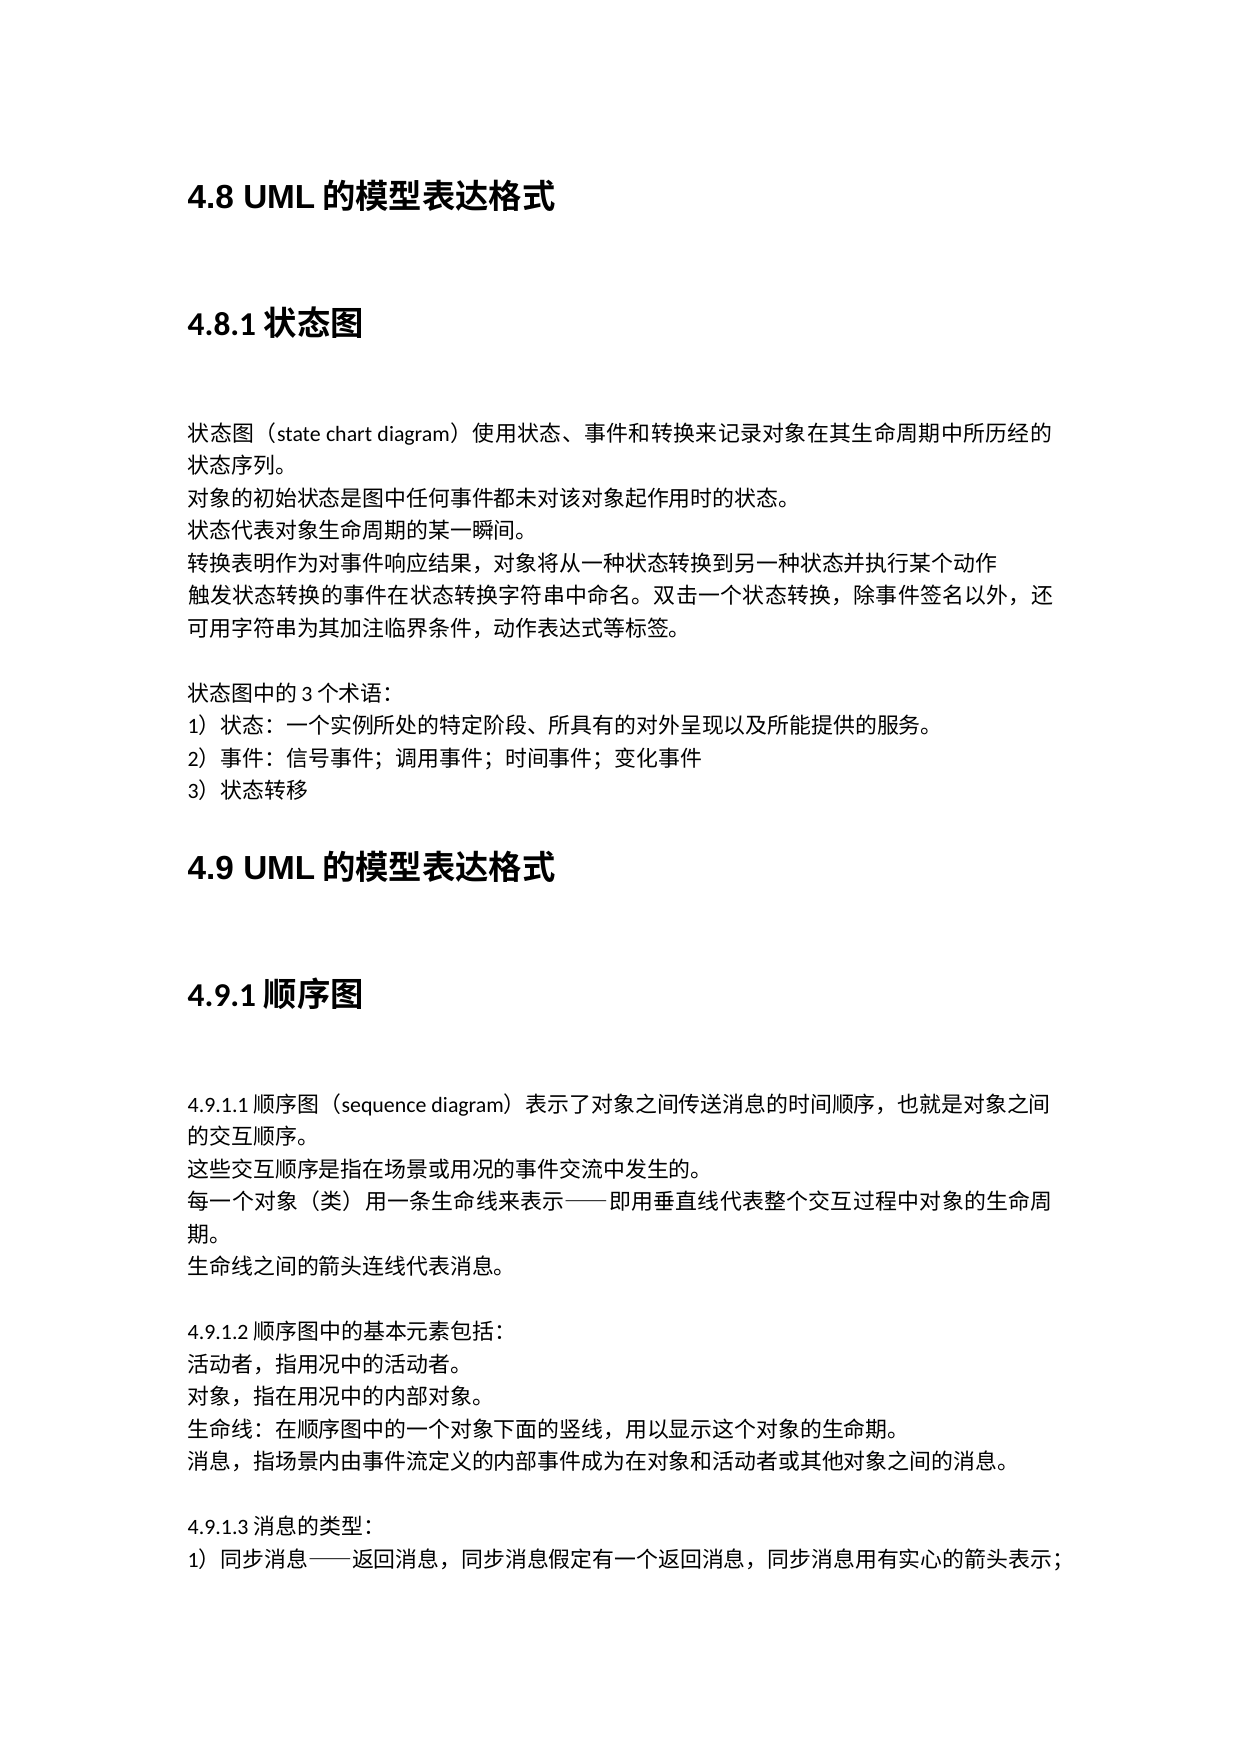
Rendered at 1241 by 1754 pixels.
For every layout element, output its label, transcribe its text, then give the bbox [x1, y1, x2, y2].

text 消息，指场景内由事件流定义的内部事件成为在对象和活动者或其他对象之间的消息。 [187, 1444, 1053, 1476]
text 4.9.1.3 消息的类型： [187, 1509, 1053, 1541]
text 活动者，指用况中的活动者。 [187, 1346, 1053, 1379]
text 触发状态转换的事件在状态转换字符串中命名。双击一个状态转换，除事件签名以外，还可用字符串为其加注临界条件，动作表达式等标签。 [187, 578, 1053, 643]
subtitle 4.9 UML的模型表达格式 [187, 833, 1053, 898]
text 4.9.1.2 顺序图中的基本元素包括： [187, 1314, 1053, 1346]
subtitle 4.9.1 顺序图 [187, 959, 1053, 1024]
text 2）事件：信号事件；调用事件；时间事件；变化事件 [187, 741, 1053, 773]
text 对象的初始状态是图中任何事件都未对该对象起作用时的状态。 [187, 481, 1053, 513]
text 对象，指在用况中的内部对象。 [187, 1379, 1053, 1411]
text 状态图（state chart diagram）使用状态、事件和转换来记录对象在其生命周期中所历经的状态序列。 [187, 416, 1053, 481]
text 每一个对象（类）用一条生命线来表示——即用垂直线代表整个交互过程中对象的生命周期。 [187, 1184, 1053, 1249]
subtitle 4.8 UML的模型表达格式 [187, 162, 1053, 227]
text 3）状态转移 [187, 773, 1053, 806]
text 状态代表对象生命周期的某一瞬间。 [187, 513, 1053, 546]
text 1）状态：一个实例所处的特定阶段、所具有的对外呈现以及所能提供的服务。 [187, 708, 1053, 741]
text 状态图中的3个术语： [187, 676, 1053, 708]
text 生命线：在顺序图中的一个对象下面的竖线，用以显示这个对象的生命期。 [187, 1411, 1053, 1444]
text 这些交互顺序是指在场景或用况的事件交流中发生的。 [187, 1151, 1053, 1184]
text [187, 1541, 1053, 1574]
text 4.9.1.1 顺序图（sequence diagram）表示了对象之间传送消息的时间顺序，也就是对象之间的交互顺序。 [187, 1086, 1053, 1151]
text 转换表明作为对事件响应结果，对象将从一种状态转换到另一种状态并执行某个动作 [187, 546, 1053, 578]
text 生命线之间的箭头连线代表消息。 [187, 1249, 1053, 1281]
subtitle 4.8.1 状态图 [187, 289, 1053, 354]
